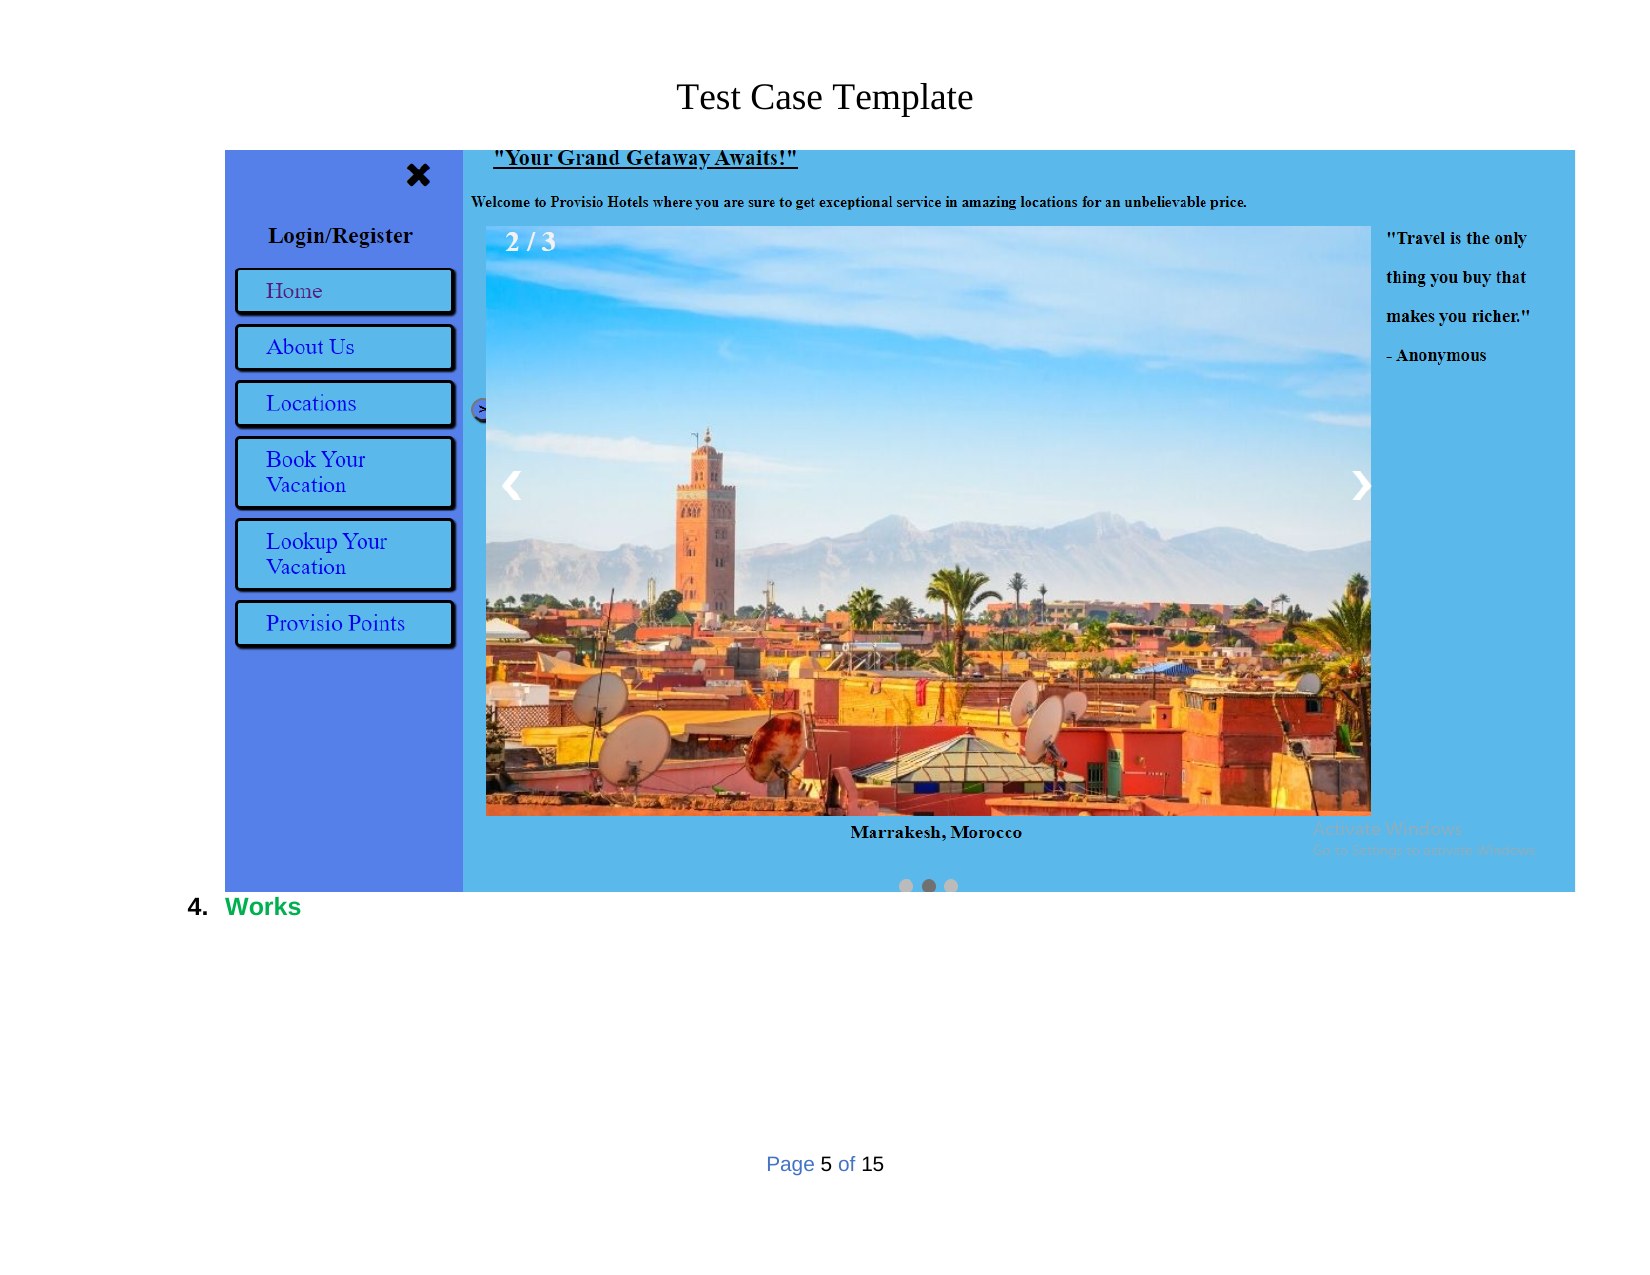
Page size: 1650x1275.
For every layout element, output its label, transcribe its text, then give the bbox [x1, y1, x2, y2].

list Works [187, 892, 1500, 920]
picture [225, 150, 1575, 892]
